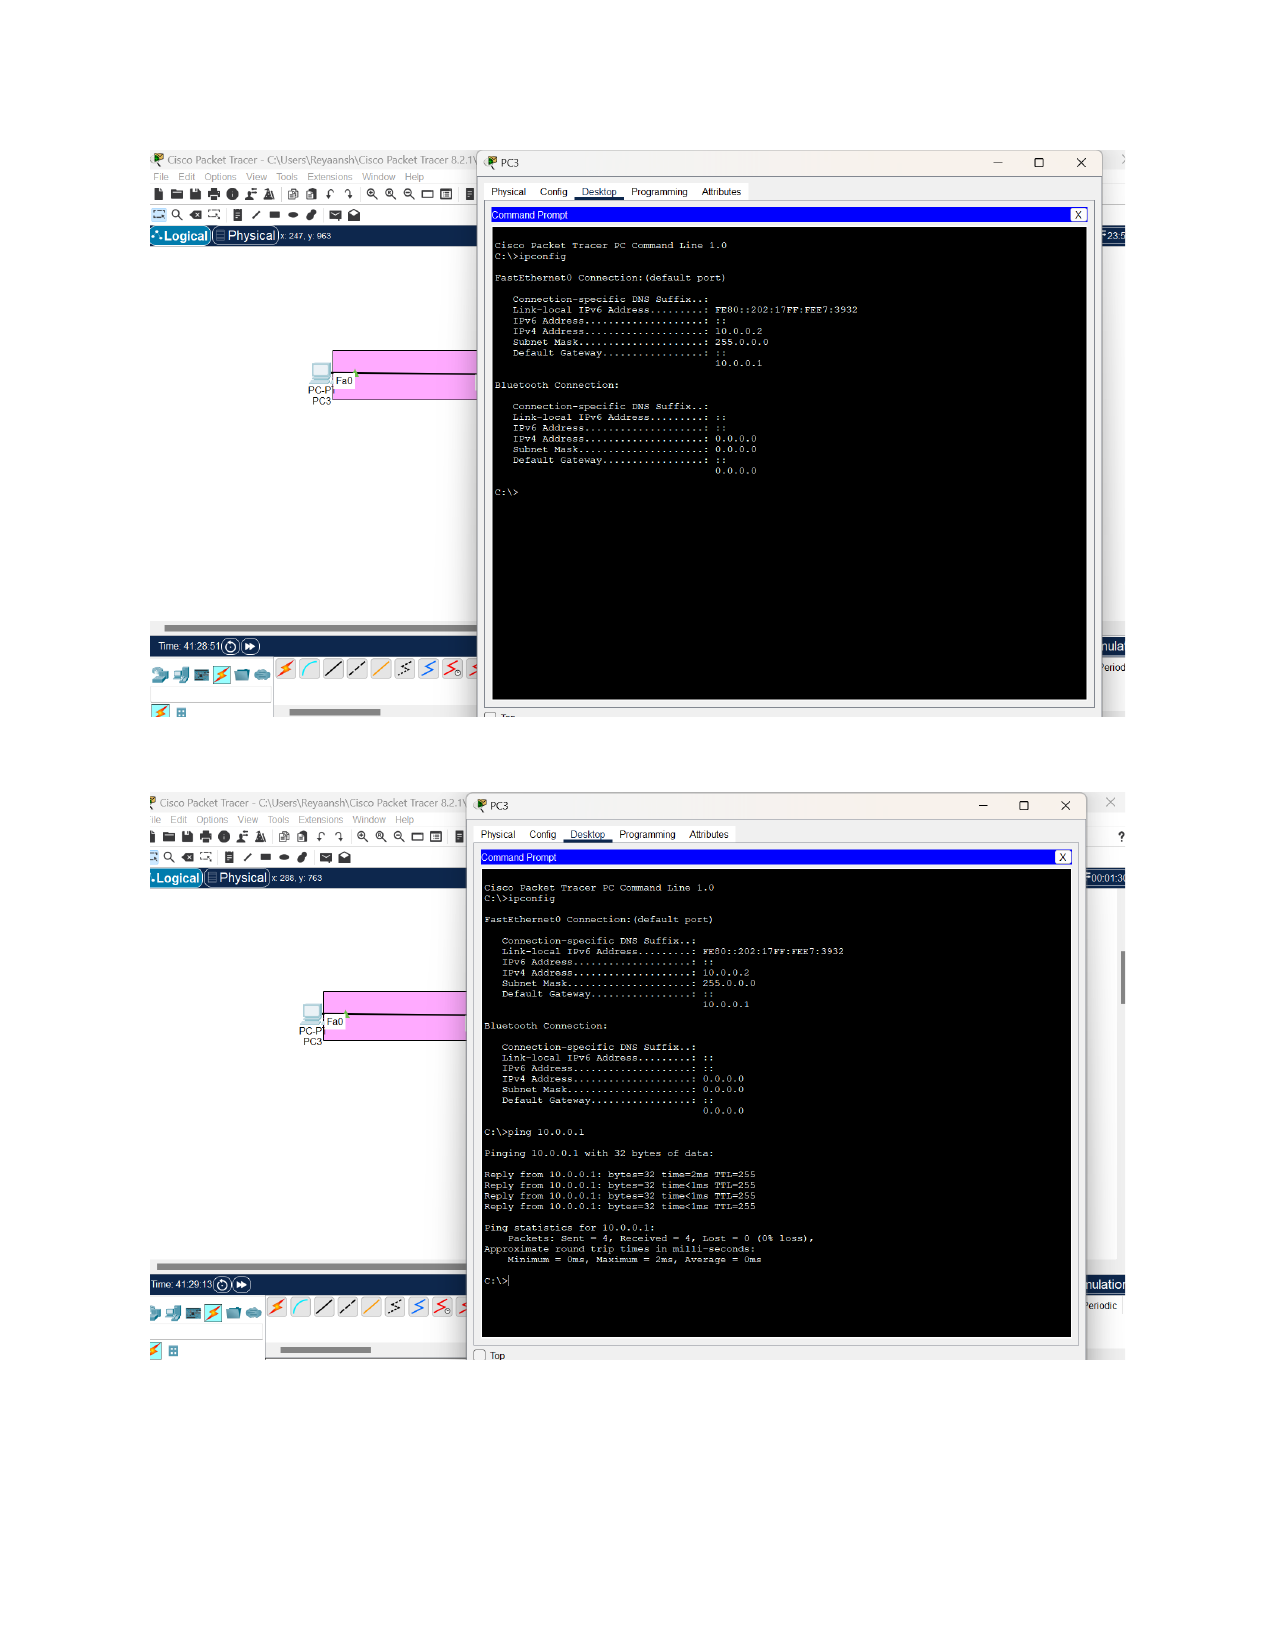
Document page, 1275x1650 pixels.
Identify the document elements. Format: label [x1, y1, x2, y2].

picture [150, 792, 1125, 1360]
picture [182, 235, 189, 242]
picture [150, 150, 1125, 717]
picture [165, 232, 171, 240]
